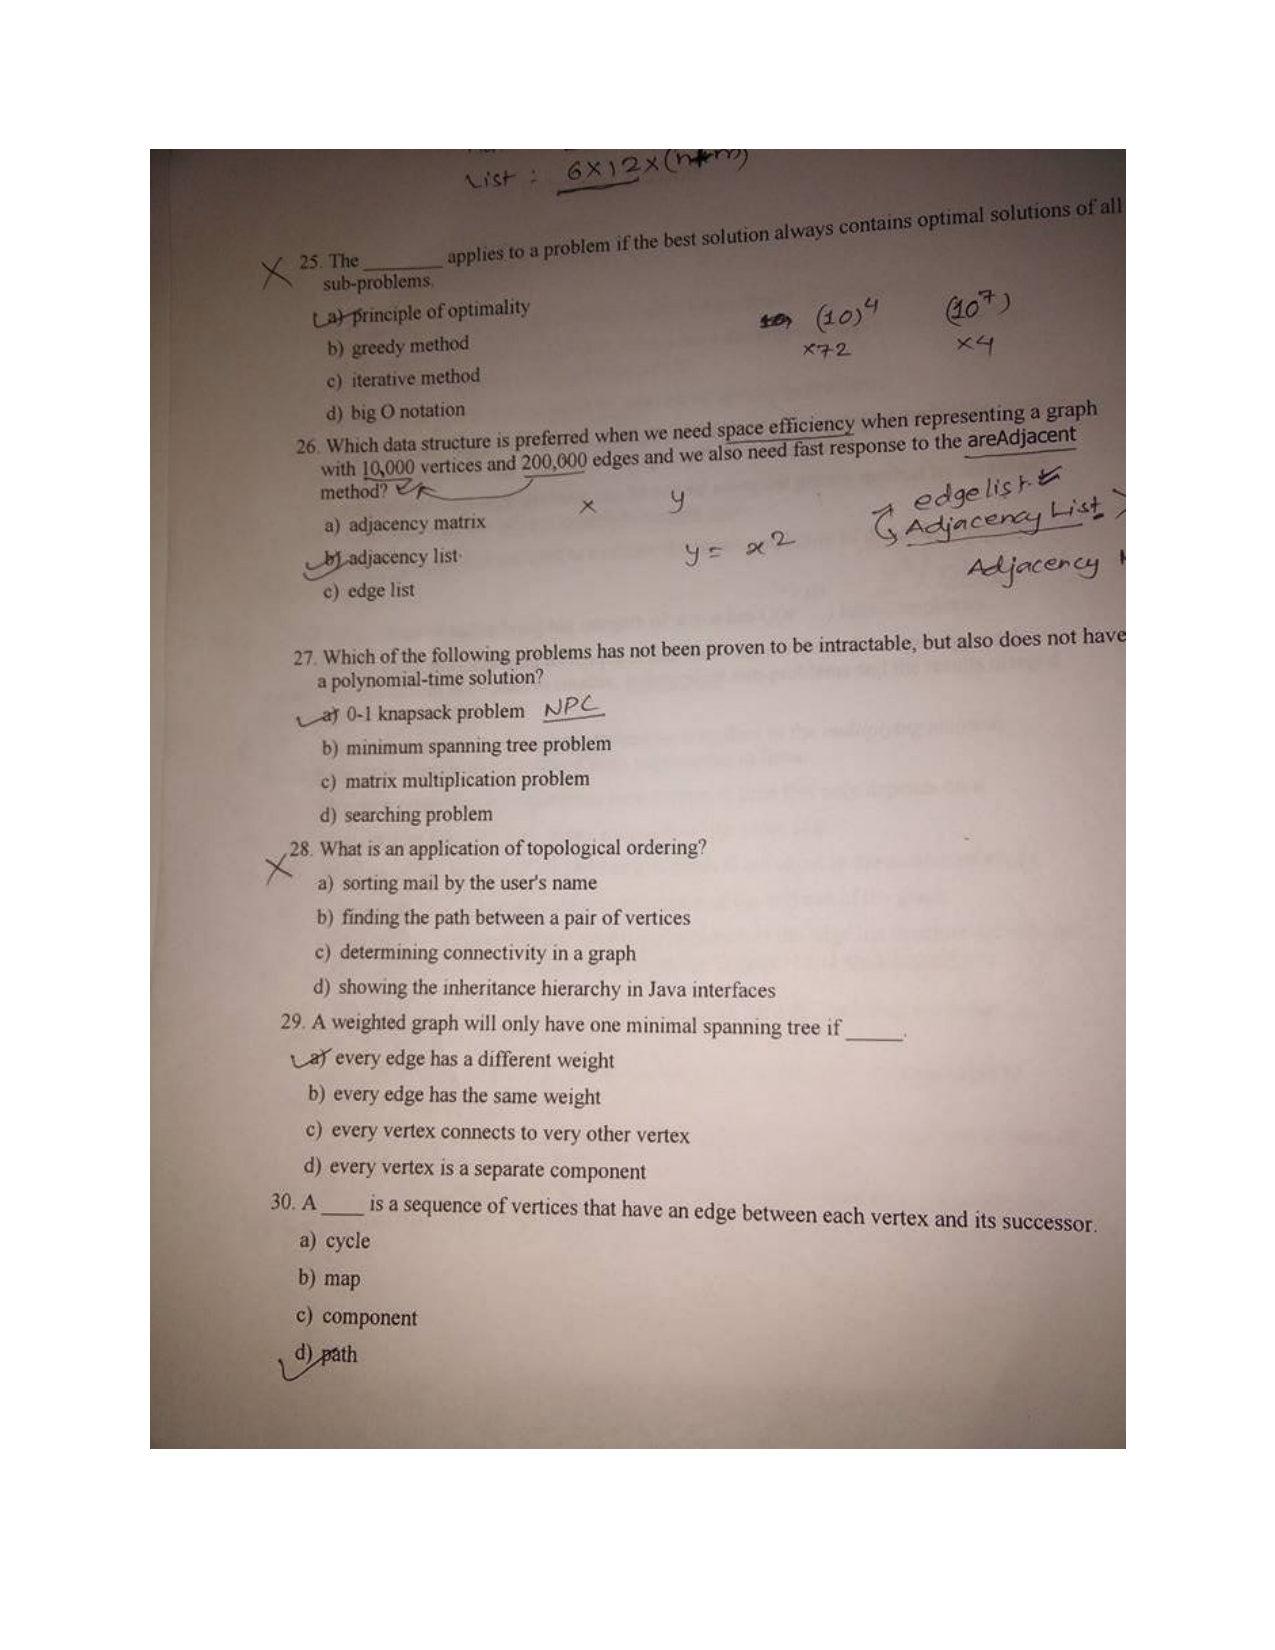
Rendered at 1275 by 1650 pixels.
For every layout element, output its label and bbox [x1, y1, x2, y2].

picture [150, 149, 1126, 1449]
